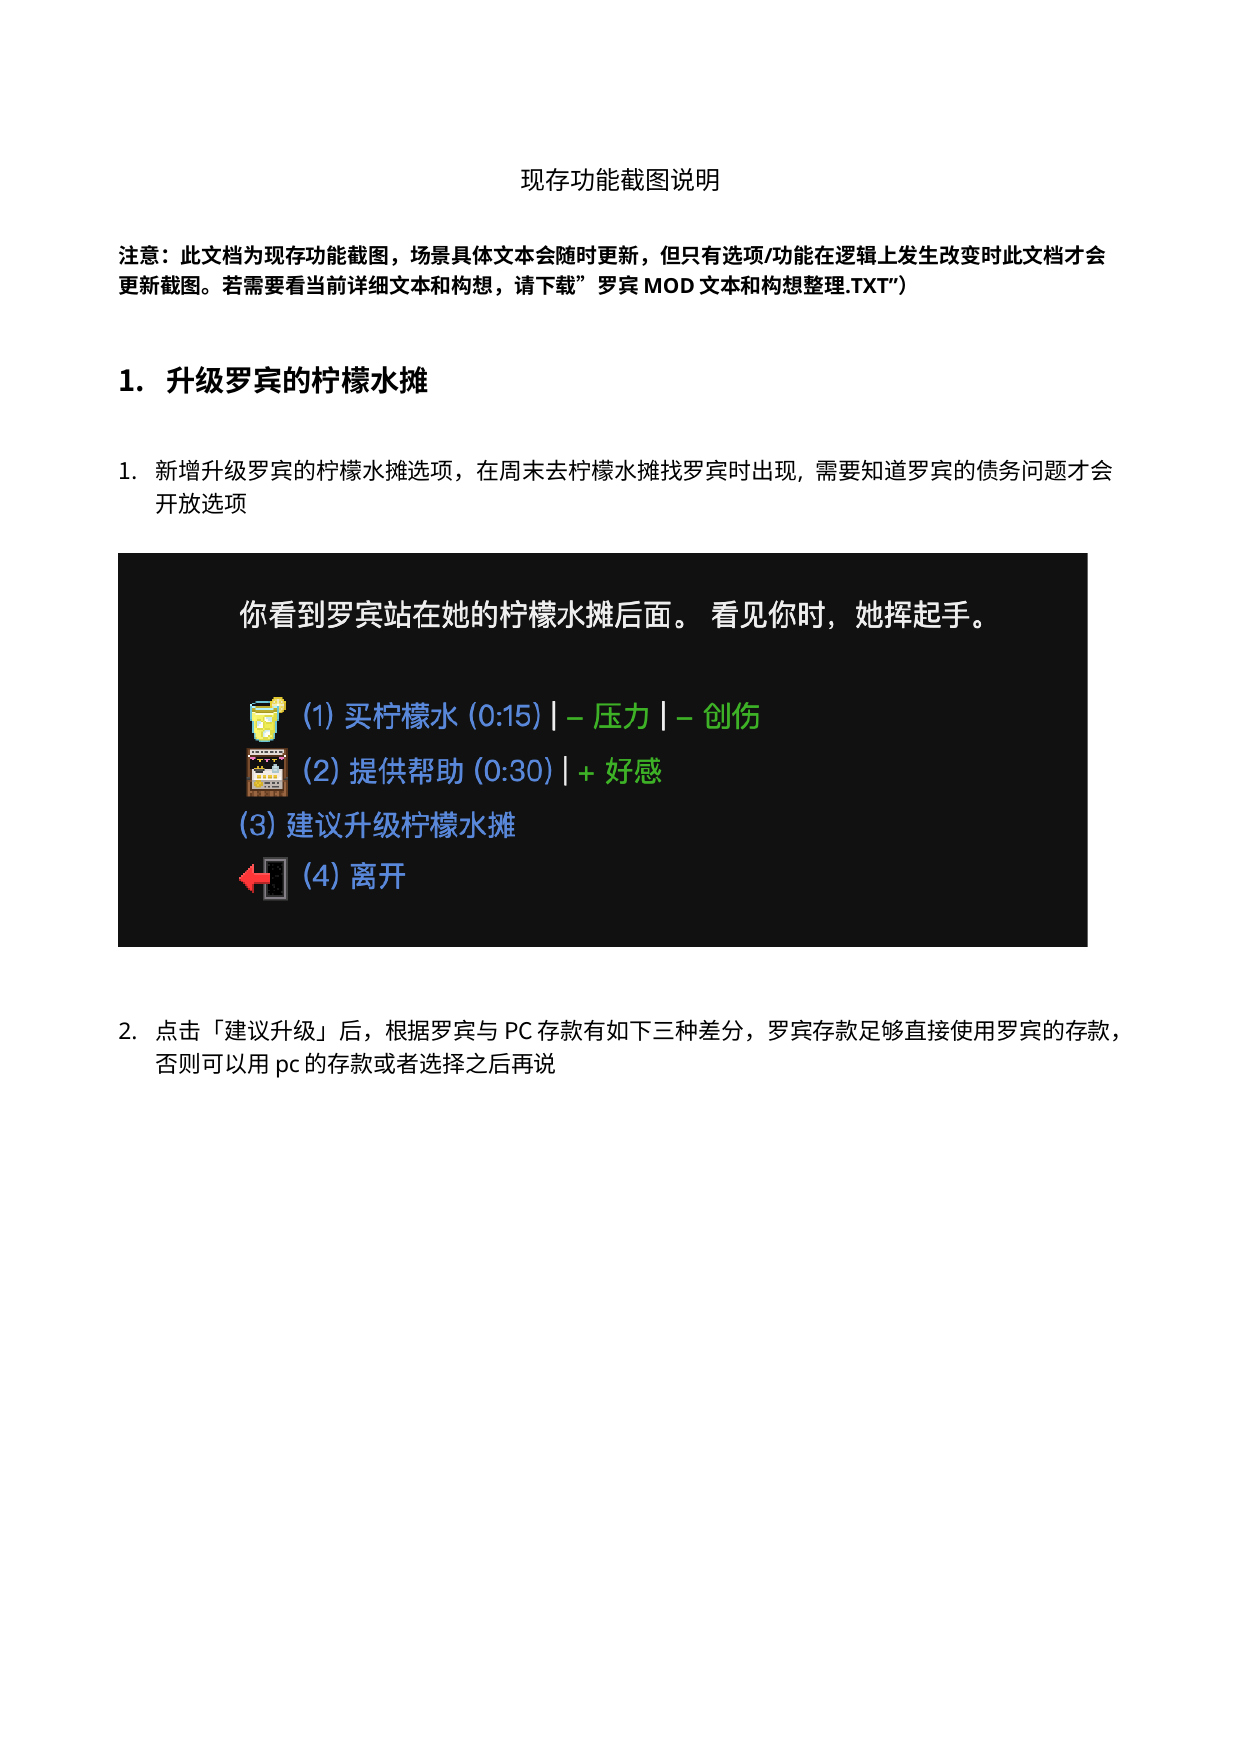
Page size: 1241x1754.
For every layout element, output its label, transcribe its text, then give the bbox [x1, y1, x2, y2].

list 点击「建议升级」后，根据罗宾与PC存款有如下三种差分，罗宾存款足够直接使用罗宾的存款，否则可以用pc的存款或者选择之后再说 [118, 1013, 1122, 1079]
picture [118, 553, 1088, 947]
text 注意：此文档为现存功能截图，场景具体文本会随时更新，但只有选项/功能在逻辑上发生改变时此文档才会更新截图。若需要看当前详细文本和构想，请下载”罗宾mod文本和构想整理.txt”） [118, 239, 1122, 299]
text 现存功能截图说明 [118, 160, 1122, 197]
subtitle 升级罗宾的柠檬水摊 [118, 357, 1122, 399]
list 新增升级罗宾的柠檬水摊选项，在周末去柠檬水摊找罗宾时出现, 需要知道罗宾的债务问题才会开放选项 [118, 453, 1122, 519]
